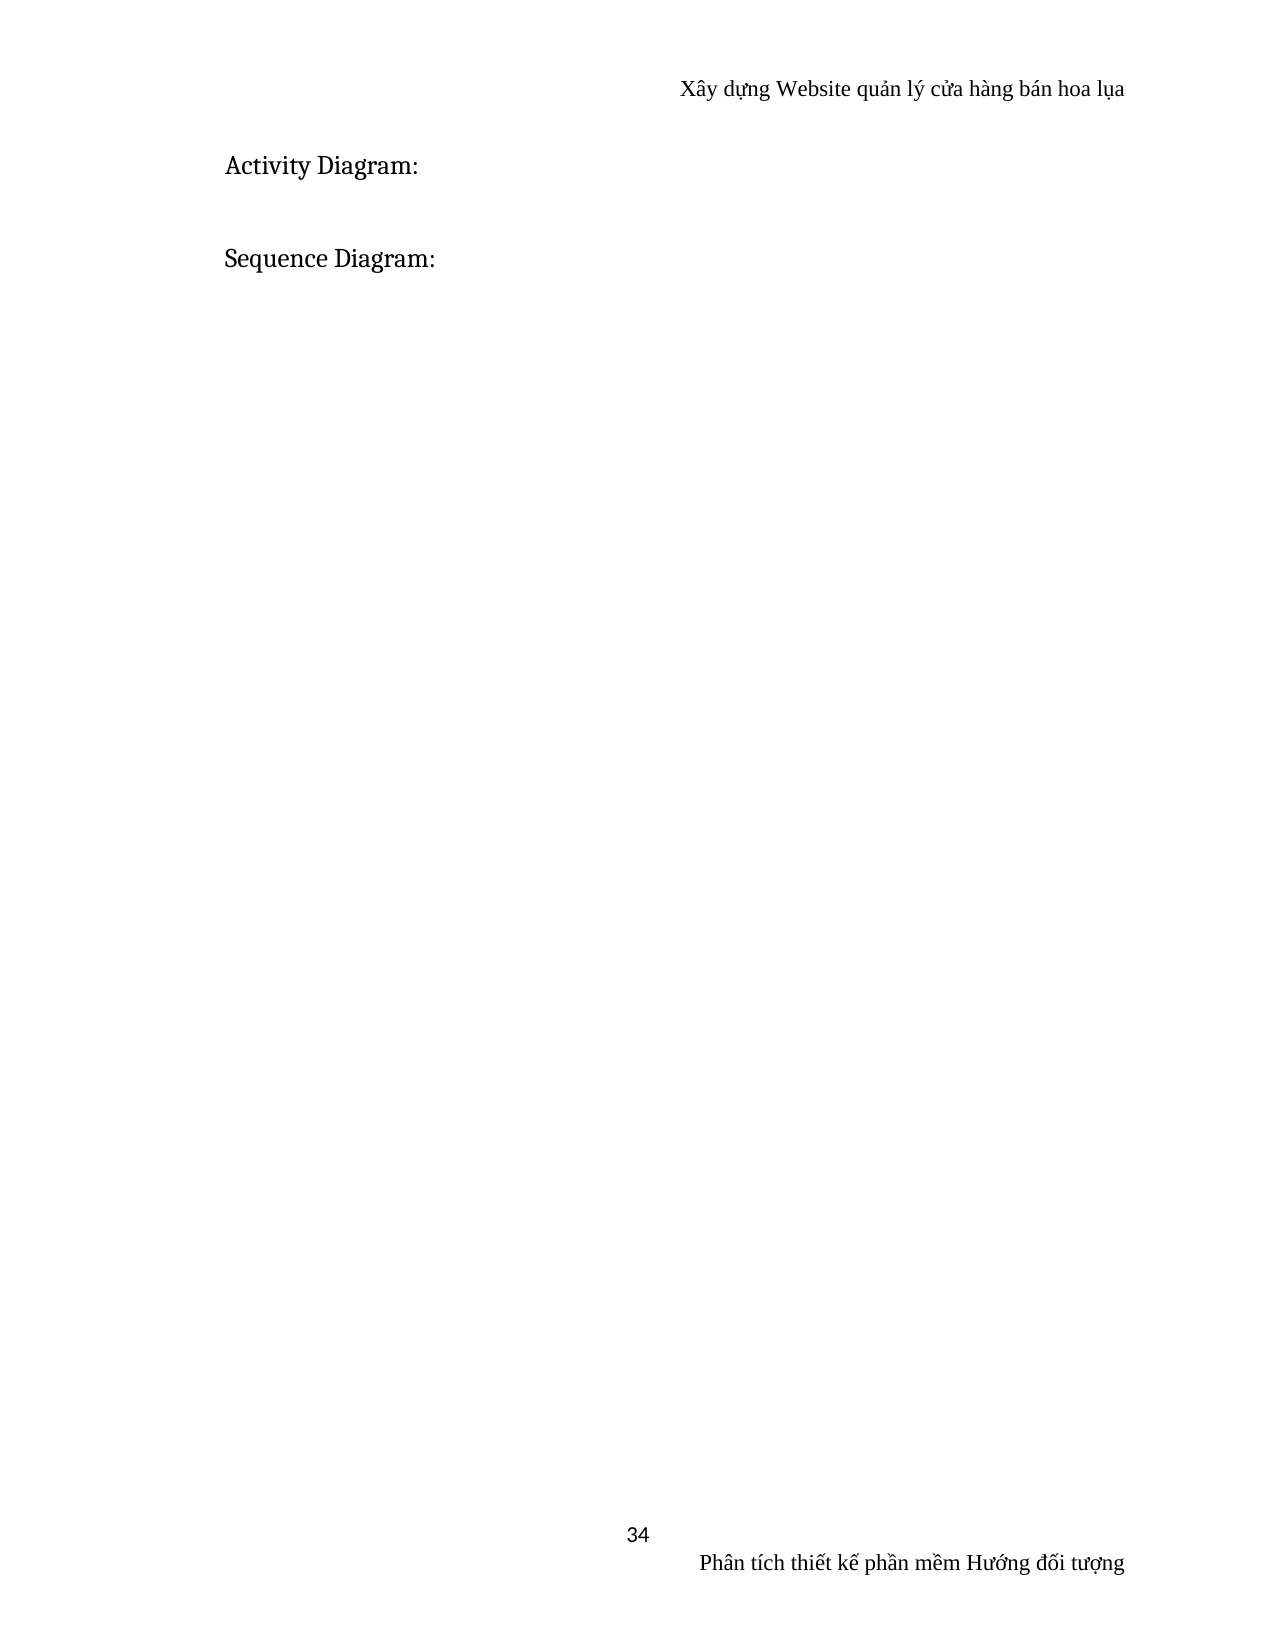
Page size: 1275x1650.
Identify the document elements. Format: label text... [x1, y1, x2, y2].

list Activity Diagram: [225, 150, 1125, 181]
list Sequence Diagram: [225, 243, 1125, 274]
